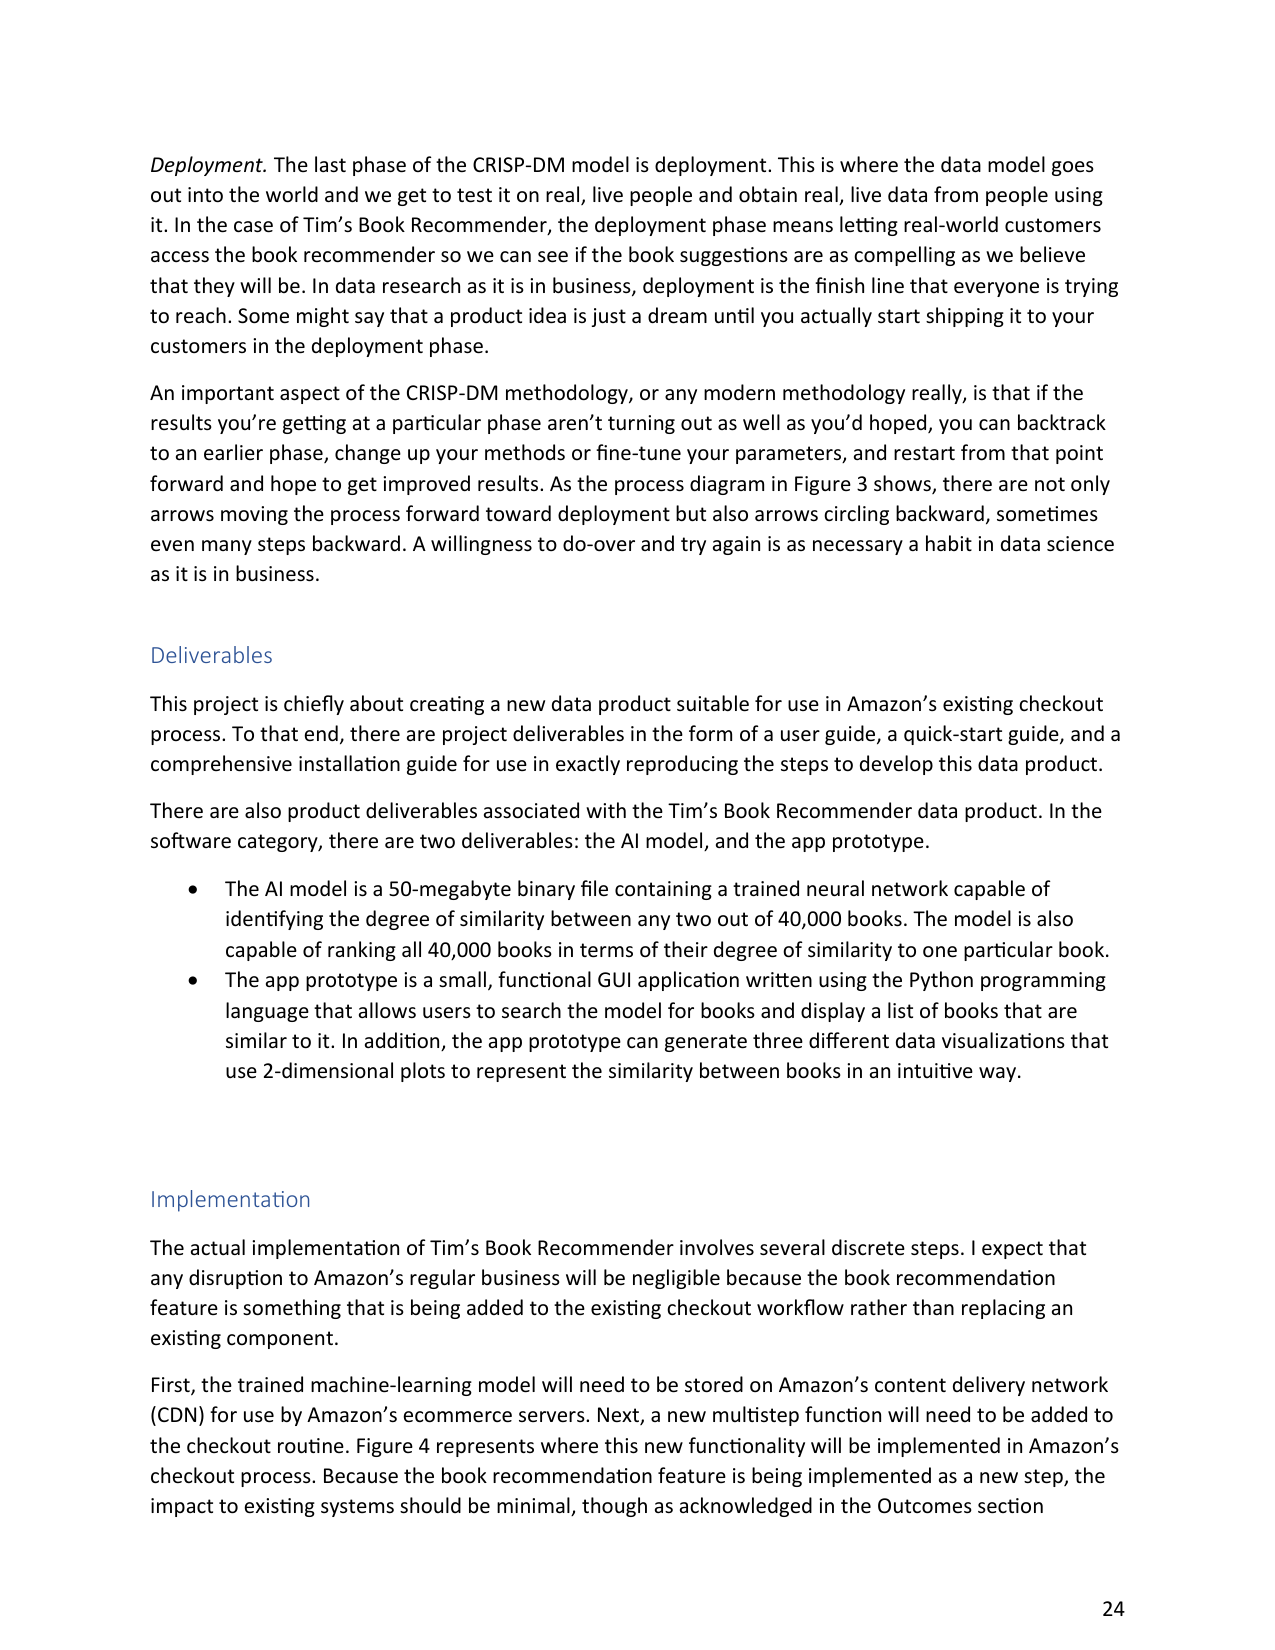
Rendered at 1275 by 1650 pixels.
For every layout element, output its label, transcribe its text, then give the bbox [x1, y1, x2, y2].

subtitle Deliverables [150, 639, 1125, 670]
subtitle Implementation [150, 1183, 1125, 1214]
text There are also product deliverables associated with the Tim’s Book Recommender data product. In the software category, there are two deliverables: the AI model, and the app prototype. [150, 796, 1125, 855]
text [150, 1370, 1125, 1519]
list The AI model is a 50-megabyte binary file containing a trained neural network capable of identifying the degree of similarity between any two out of 40,000 books. The model is also capable of ranking all 40,000 books in terms of their degree of similarity to one particular book. [187, 873, 1125, 963]
list The app prototype is a small, functional GUI application written using the Python programming language that allows users to search the model for books and display a list of books that are similar to it. In addition, the app prototype can generate three different data visualizations that use 2-dimensional plots to represent the similarity between books in an intuitive way. [187, 965, 1125, 1084]
text The actual implementation of Tim’s Book Recommender involves several discrete steps. I expect that any disruption to Amazon’s regular business will be negligible because the book recommendation feature is something that is being added to the existing checkout workflow rather than replacing an existing component. [150, 1233, 1125, 1352]
text An important aspect of the CRISP-DM methodology, or any modern methodology really, is that if the results you’re getting at a particular phase aren’t turning out as well as you’d hoped, you can backtrack to an earlier phase, change up your methods or fine-tune your parameters, and restart from that point forward and hope to get improved results. As the process diagram in Figure 3 shows, there are not only arrows moving the process forward toward deployment but also arrows circling backward, sometimes even many steps backward. A willingness to do-over and try again is as necessary a habit in data science as it is in business. [150, 378, 1125, 587]
text Deployment. The last phase of the CRISP-DM model is deployment. This is where the data model goes out into the world and we get to test it on real, live people and obtain real, live data from people using it. In the case of Tim’s Book Recommender, the deployment phase means letting real-world customers access the book recommender so we can see if the book suggestions are as compelling as we believe that they will be. In data research as it is in business, deployment is the finish line that everyone is trying to reach. Some might say that a product idea is just a dream until you actually start shipping it to your customers in the deployment phase. [150, 150, 1125, 359]
text This project is chiefly about creating a new data product suitable for use in Amazon’s existing checkout process. To that end, there are project deliverables in the form of a user guide, a quick-start guide, and a comprehensive installation guide for use in exactly reproducing the steps to develop this data product. [150, 689, 1125, 778]
